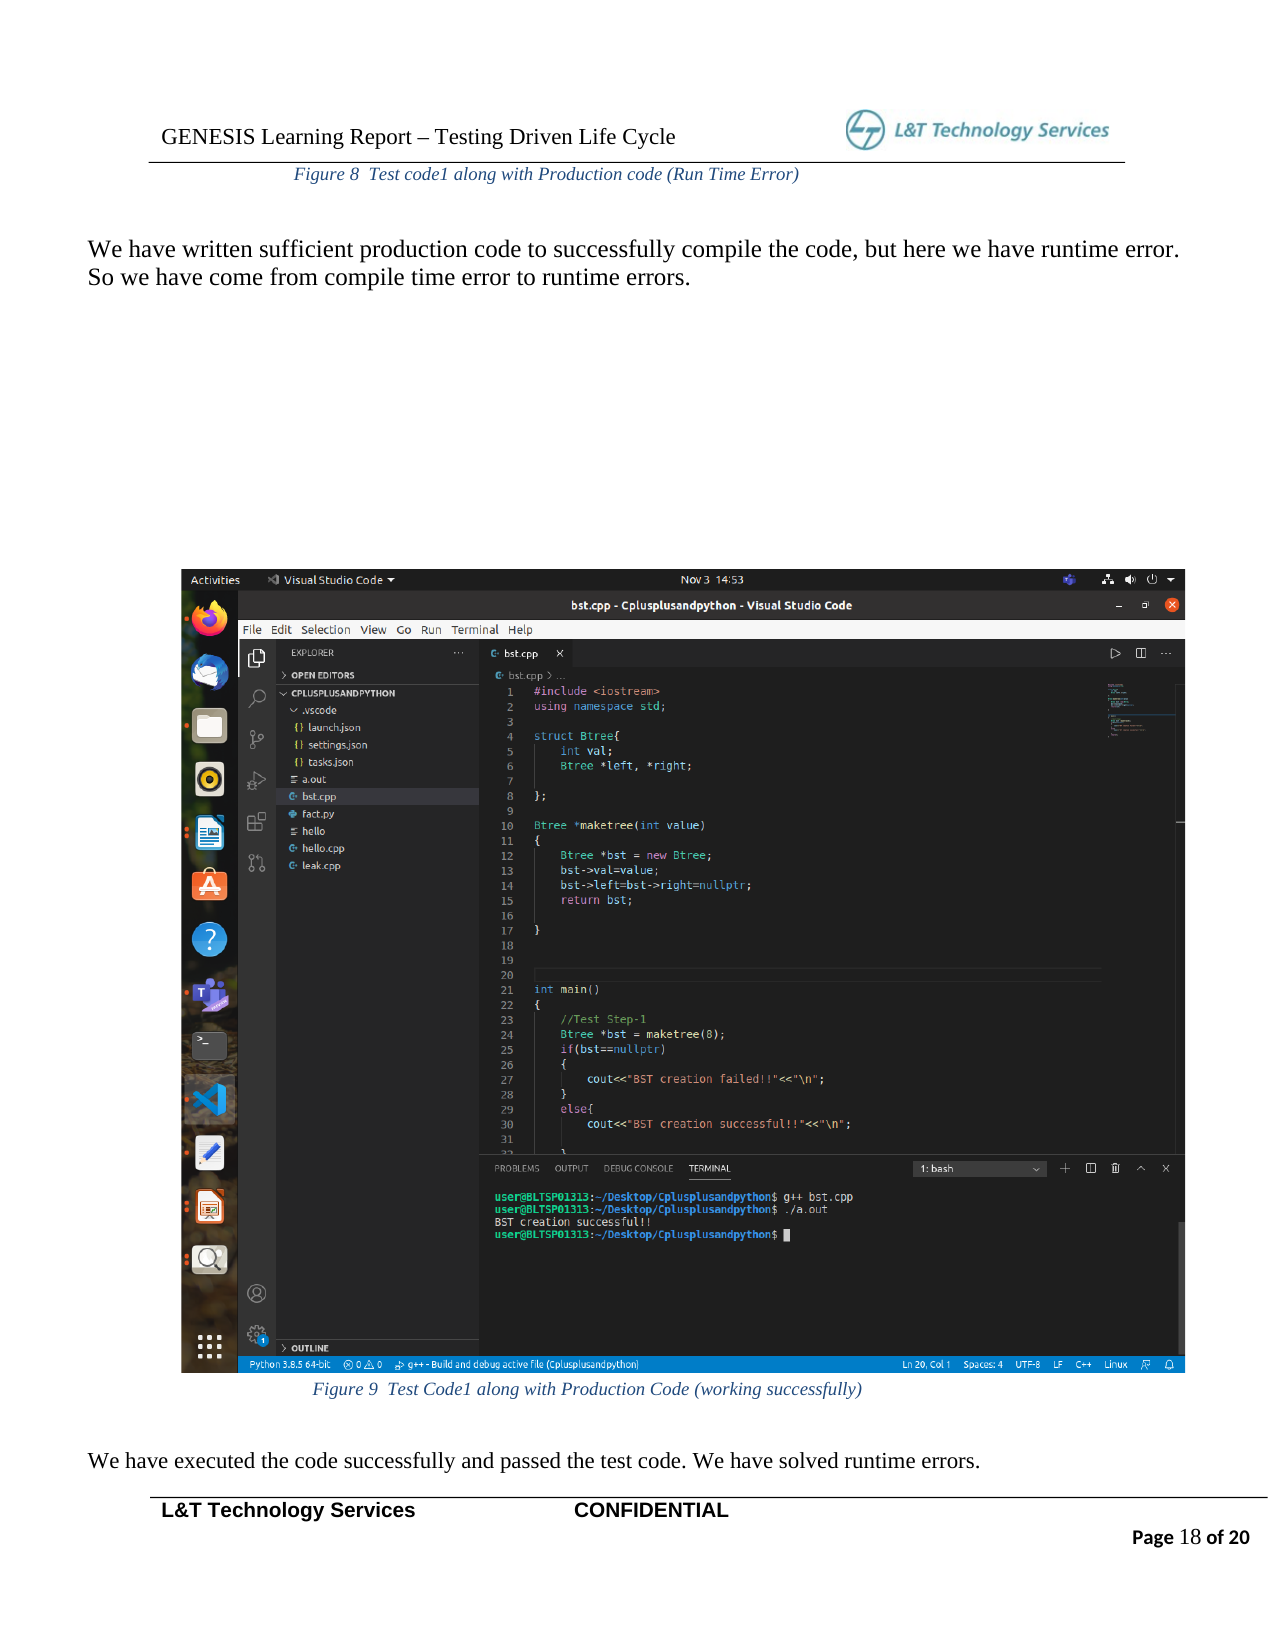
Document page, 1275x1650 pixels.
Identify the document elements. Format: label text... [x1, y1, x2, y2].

text We have executed the code successfully and passed the test code. We have solved runtime errors. [87, 1447, 1185, 1473]
picture [181, 569, 1186, 1373]
text Figure 8 Test code1 along with Production code (Run Time Error) [87, 162, 1185, 184]
picture [846, 109, 1110, 151]
text Figure 9 Test Code1 along with Production Code (working successfully) [237, 1378, 1185, 1399]
text We have written sufficient production code to successfully compile the code, but here we have runtime error. So we have come from compile time error to runtime errors. [87, 234, 1185, 291]
